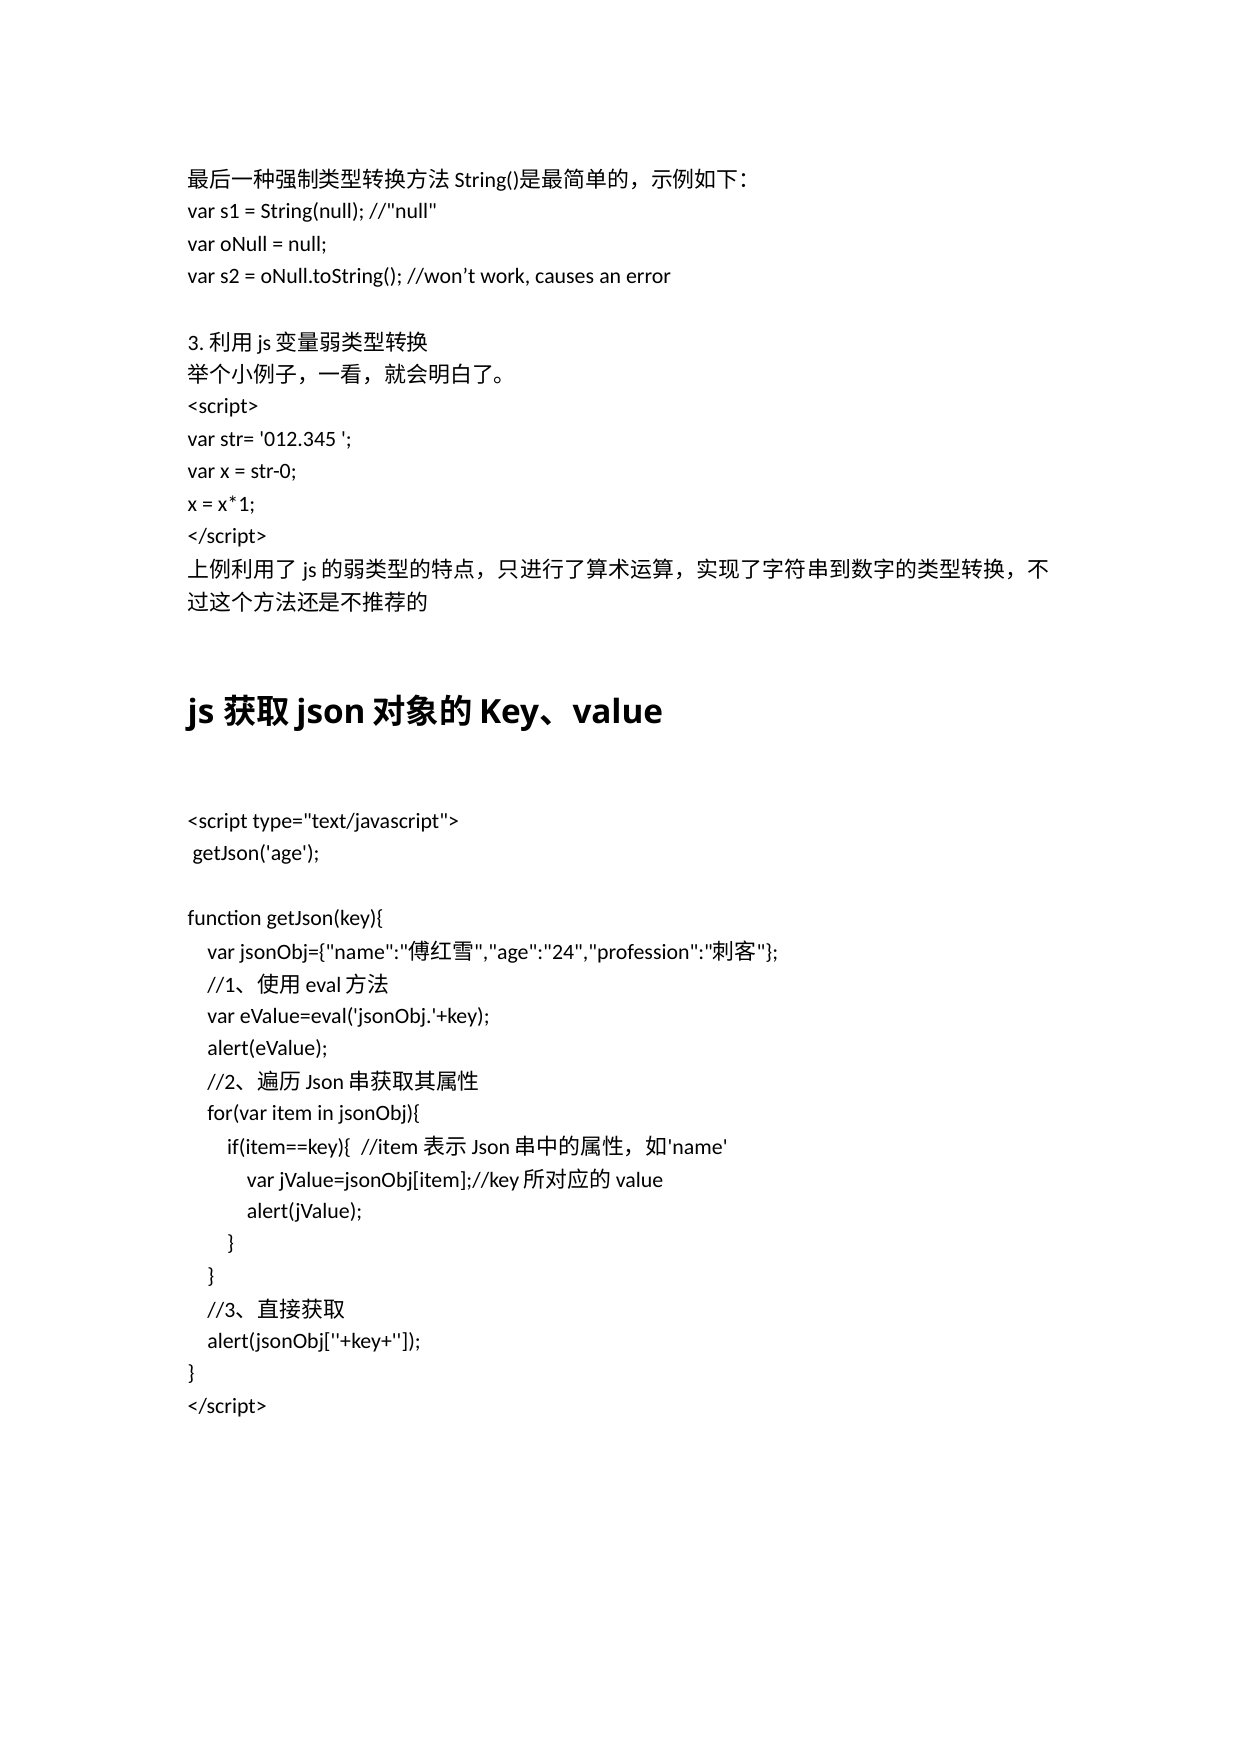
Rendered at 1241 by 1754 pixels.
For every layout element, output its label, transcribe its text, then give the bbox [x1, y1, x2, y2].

text <script type="text/javascript"> [187, 804, 1053, 836]
text var eValue=eval('jsonObj.'+key); [187, 999, 1053, 1031]
text var oNull = null; [187, 227, 1053, 259]
text 举个小例子，一看，就会明白了。 [187, 357, 1053, 389]
text alert(jsonObj[''+key+'']); [187, 1324, 1053, 1356]
text //2、遍历Json串获取其属性 [187, 1064, 1053, 1096]
subtitle js 获取json对象的Key、value [187, 677, 1053, 742]
text //3、直接获取 [187, 1291, 1053, 1324]
text </script> [187, 1389, 1053, 1421]
text for(var item in jsonObj){ [187, 1096, 1053, 1129]
text var jsonObj={"name":"傅红雪","age":"24","profession":"刺客"}; [187, 934, 1053, 966]
text var jValue=jsonObj[item];//key所对应的value [187, 1161, 1053, 1194]
text x = x*1; [187, 487, 1053, 519]
text } [187, 1356, 1053, 1389]
text var x = str-0; [187, 454, 1053, 487]
text } [187, 1226, 1053, 1259]
text 最后一种强制类型转换方法String()是最简单的，示例如下： [187, 162, 1053, 194]
text 3. 利用js变量弱类型转换 [187, 324, 1053, 357]
text //1、使用eval方法 [187, 966, 1053, 999]
text <script> [187, 389, 1053, 422]
text alert(jValue); [187, 1194, 1053, 1226]
text function getJson(key){ [187, 901, 1053, 934]
text 上例利用了js的弱类型的特点，只进行了算术运算，实现了字符串到数字的类型转换，不过这个方法还是不推荐的 [187, 552, 1053, 617]
text var str= '012.345 '; [187, 422, 1053, 454]
text var s1 = String(null); //"null" [187, 194, 1053, 227]
text alert(eValue); [187, 1031, 1053, 1064]
text if(item==key){ //item 表示Json串中的属性，如'name' [187, 1129, 1053, 1161]
text var s2 = oNull.toString(); //won’t work, causes an error [187, 259, 1053, 292]
text </script> [187, 519, 1053, 552]
text } [187, 1259, 1053, 1291]
text getJson('age'); [187, 836, 1053, 869]
